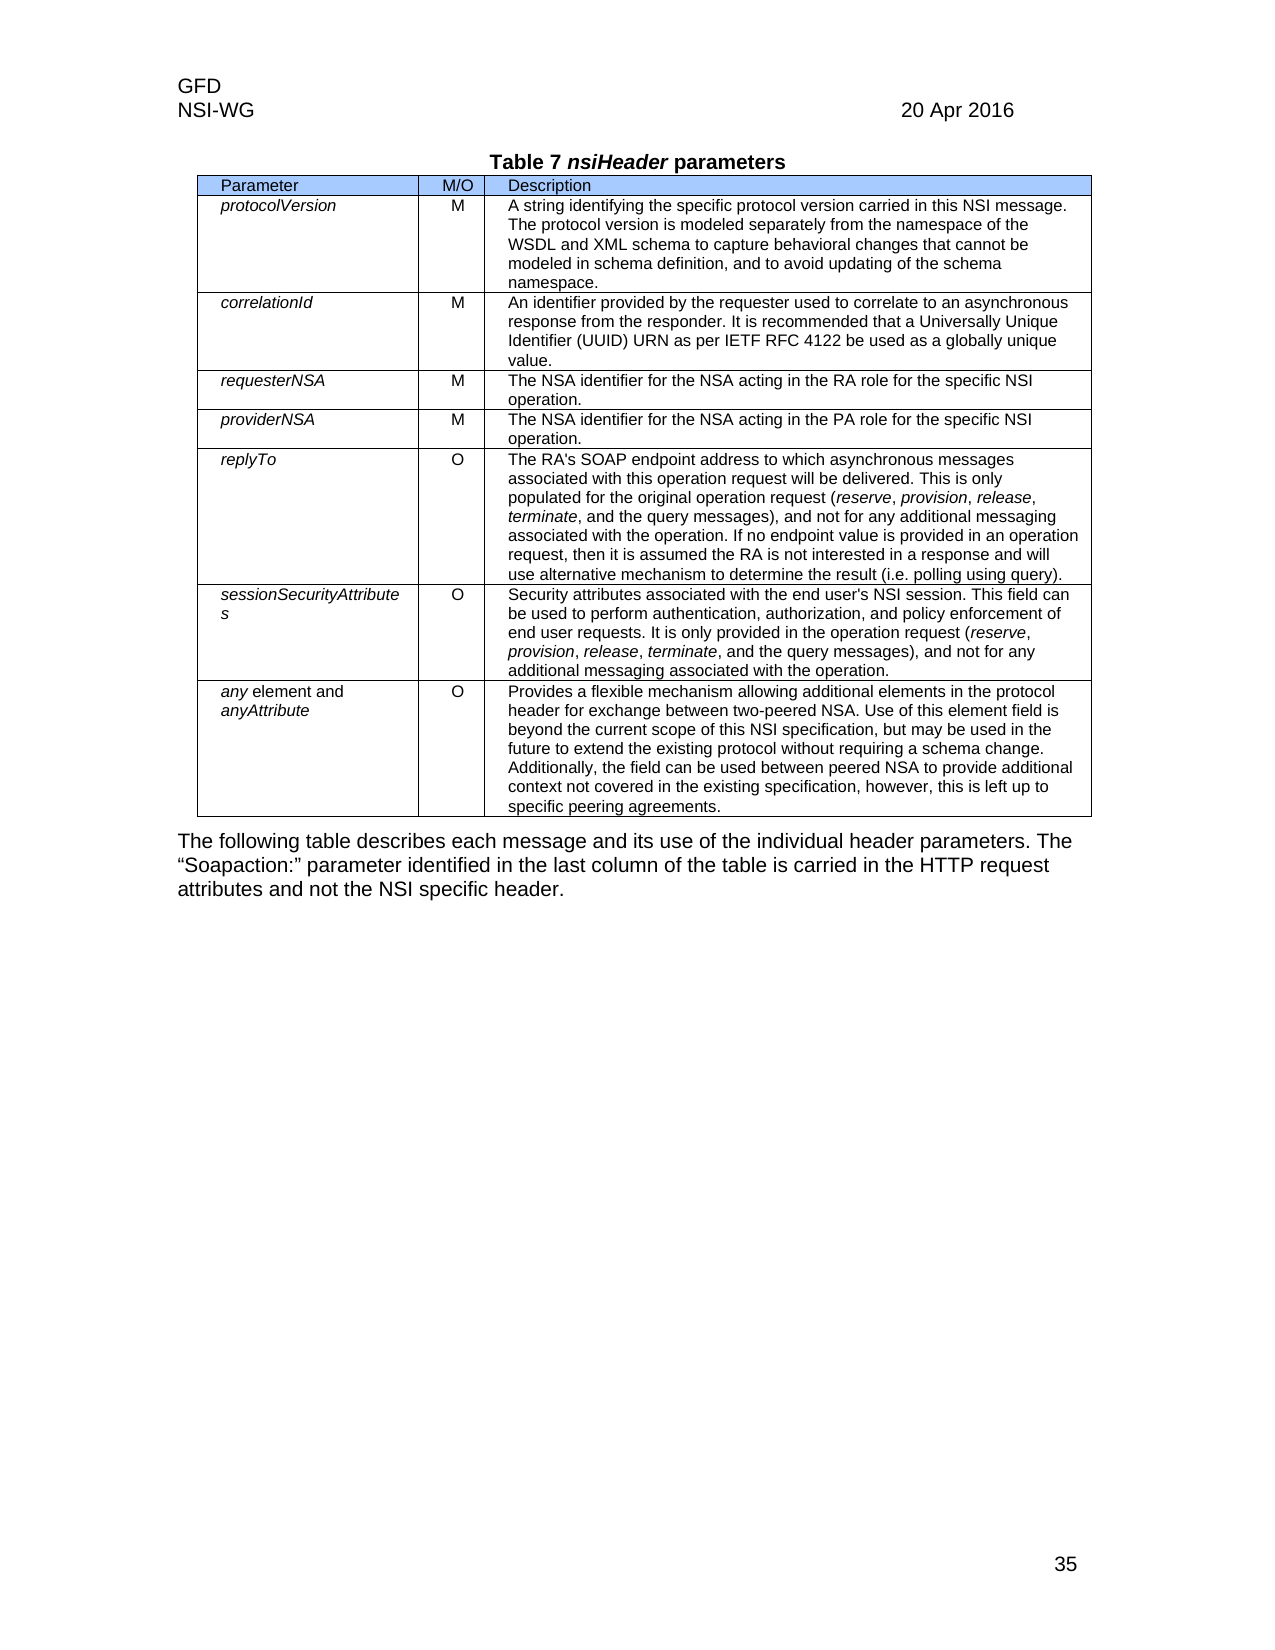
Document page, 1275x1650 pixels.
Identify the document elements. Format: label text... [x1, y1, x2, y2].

table_header M/O [419, 176, 484, 195]
table_cell sessionSecurityAttributes [198, 585, 418, 680]
table_cell Security attributes associated with the end user's NSI session. This field can be used to perform authentication, authorization, and policy enforcement of end user requests. It is only provided in the operation request (reserve, provision, release, terminate, and the query messages), and not for any additional messaging associated with the operation. [485, 585, 1091, 680]
table_cell The NSA identifier for the NSA acting in the RA role for the specific NSI operation. [485, 371, 1091, 409]
table_cell Provides a flexible mechanism allowing additional elements in the protocol header for exchange between two-peered NSA. Use of this element field is beyond the current scope of this NSI specification, but may be used in the future to extend the existing protocol without requiring a schema change. Additionally, the field can be used between peered NSA to provide additional context not covered in the existing specification, however, this is left up to specific peering agreements. [485, 681, 1091, 816]
table_cell protocolVersion [198, 196, 418, 292]
table_cell requesterNSA [198, 371, 418, 409]
table_cell An identifier provided by the requester used to correlate to an asynchronous response from the responder. It is recommended that a Universally Unique Identifier (UUID) URN as per IETF RFC 4122 be used as a globally unique value. [485, 293, 1091, 369]
table_cell correlationId [198, 293, 418, 369]
table_cell The RA's SOAP endpoint address to which asynchronous messages associated with this operation request will be delivered. This is only populated for the original operation request (reserve, provision, release, terminate, and the query messages), and not for any additional messaging associated with the operation. If no endpoint value is provided in an operation request, then it is assumed the RA is not interested in a response and will use alternative mechanism to determine the result (i.e. polling using query). [485, 449, 1091, 583]
table_cell A string identifying the specific protocol version carried in this NSI message. The protocol version is modeled separately from the namespace of the WSDL and XML schema to capture behavioral changes that cannot be modeled in schema definition, and to avoid updating of the schema namespace. [485, 196, 1091, 292]
table_cell The NSA identifier for the NSA acting in the PA role for the specific NSI operation. [485, 410, 1091, 448]
table_cell M [419, 410, 484, 448]
table_cell M [419, 371, 484, 409]
table_header Parameter [198, 176, 418, 195]
table_cell M [419, 293, 484, 369]
text Table 7 nsiHeader parameters [177, 150, 1098, 174]
text The following table describes each message and its use of the individual header parameters. The “Soapaction:” parameter identified in the last column of the table is carried in the HTTP request attributes and not the NSI specific header. [177, 186, 1098, 901]
table_cell any element and anyAttribute [198, 681, 418, 816]
table_header Description [485, 176, 1091, 195]
table_cell O [419, 449, 484, 583]
table_cell O [419, 681, 484, 816]
table_cell O [419, 585, 484, 680]
table_cell providerNSA [198, 410, 418, 448]
table_cell replyTo [198, 449, 418, 583]
table_cell M [419, 196, 484, 292]
